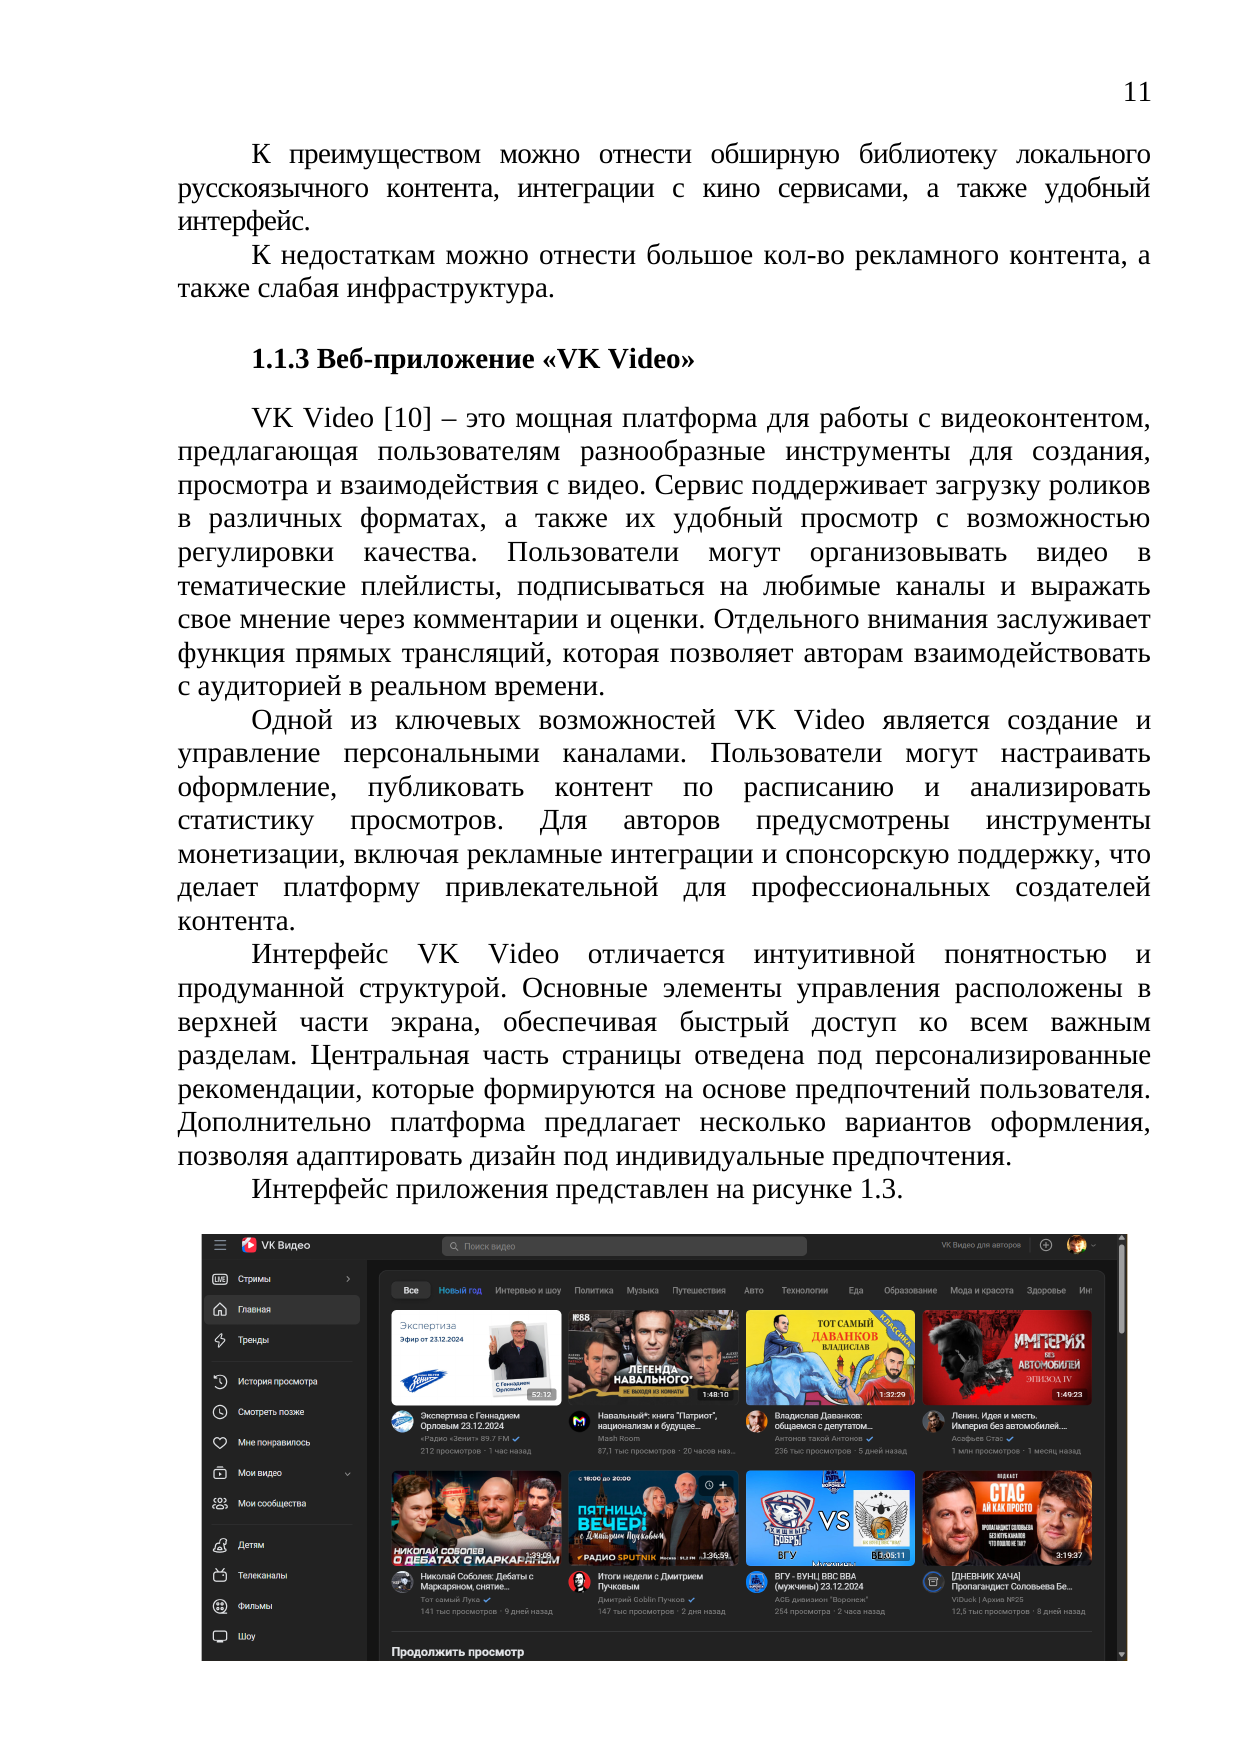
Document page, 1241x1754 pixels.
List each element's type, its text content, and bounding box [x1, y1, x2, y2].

picture [201, 1234, 1128, 1661]
text VK Video [10] – это мощная платформа для работы с видеоконтентом, предлагающая пользователям разнообразные инструменты для создания, просмотра и взаимодействия с видео. Сервис поддерживает загрузку роликов в различных форматах, а также их удобный просмотр с возможностью регулировки качества. Пользователи могут организовывать видео в тематические плейлисты, подписываться на любимые каналы и выражать свое мнение через комментарии и оценки. Отдельного внимания заслуживает функция прямых трансляций, которая позволяет авторам взаимодействовать с аудиторией в реальном времени. [177, 400, 1152, 702]
text Интерфейс приложения представлен на рисунке 1.3. [177, 1171, 1152, 1205]
text К недостаткам можно отнести большое кол-во рекламного контента, а также слабая инфраструктура. [177, 237, 1152, 304]
text Интерфейс VK Video отличается интуитивной понятностью и продуманной структурой. Основные элементы управления расположены в верхней части экрана, обеспечивая быстрый доступ ко всем важным разделам. Центральная часть страницы отведена под персонализированные рекомендации, которые формируются на основе предпочтений пользователя. Дополнительно платформа предлагает несколько вариантов оформления, позволяя адаптировать дизайн под индивидуальные предпочтения. [177, 937, 1152, 1171]
text Одной из ключевых возможностей VK Video является создание и управление персональными каналами. Пользователи могут настраивать оформление, публиковать контент по расписанию и анализировать статистику просмотров. Для авторов предусмотрены инструменты монетизации, включая рекламные интеграции и спонсорскую поддержку, что делает платформу привлекательной для профессиональных создателей контента. [177, 702, 1152, 937]
text Веб-приложение «VK Video» [251, 341, 1152, 375]
text К преимуществом можно отнести обширную библиотеку локального русскоязычного контента, интеграции с кино сервисами, а также удобный интерфейс. [177, 136, 1152, 237]
